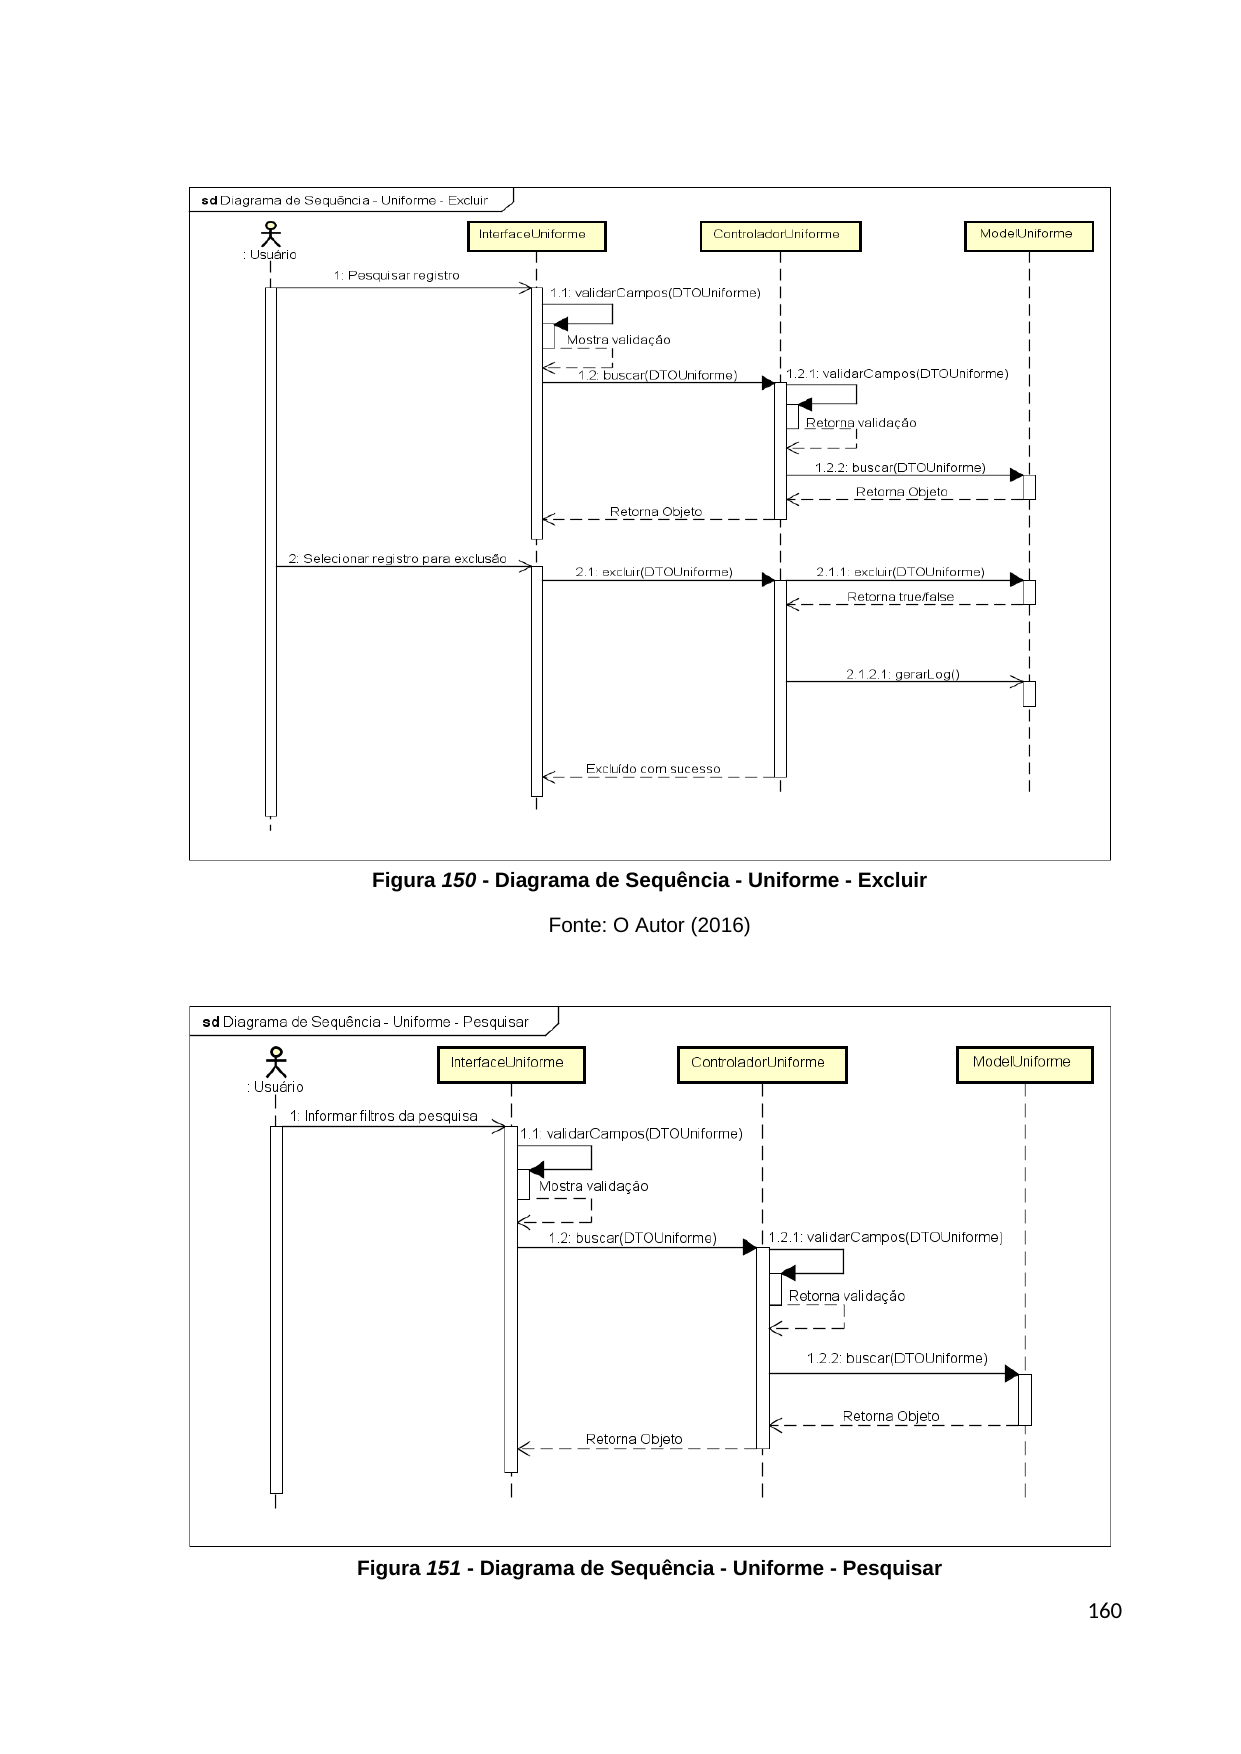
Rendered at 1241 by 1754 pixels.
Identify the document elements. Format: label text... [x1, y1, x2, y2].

picture [177, 177, 1122, 869]
text Fonte: O Autor (2016) [177, 913, 1122, 937]
text Figura 150 - Diagrama de Sequência - Uniforme - Excluir [177, 869, 1122, 892]
picture [177, 994, 1123, 1557]
text Figura 151 - Diagrama de Sequência - Uniforme - Pesquisar [177, 1557, 1122, 1580]
